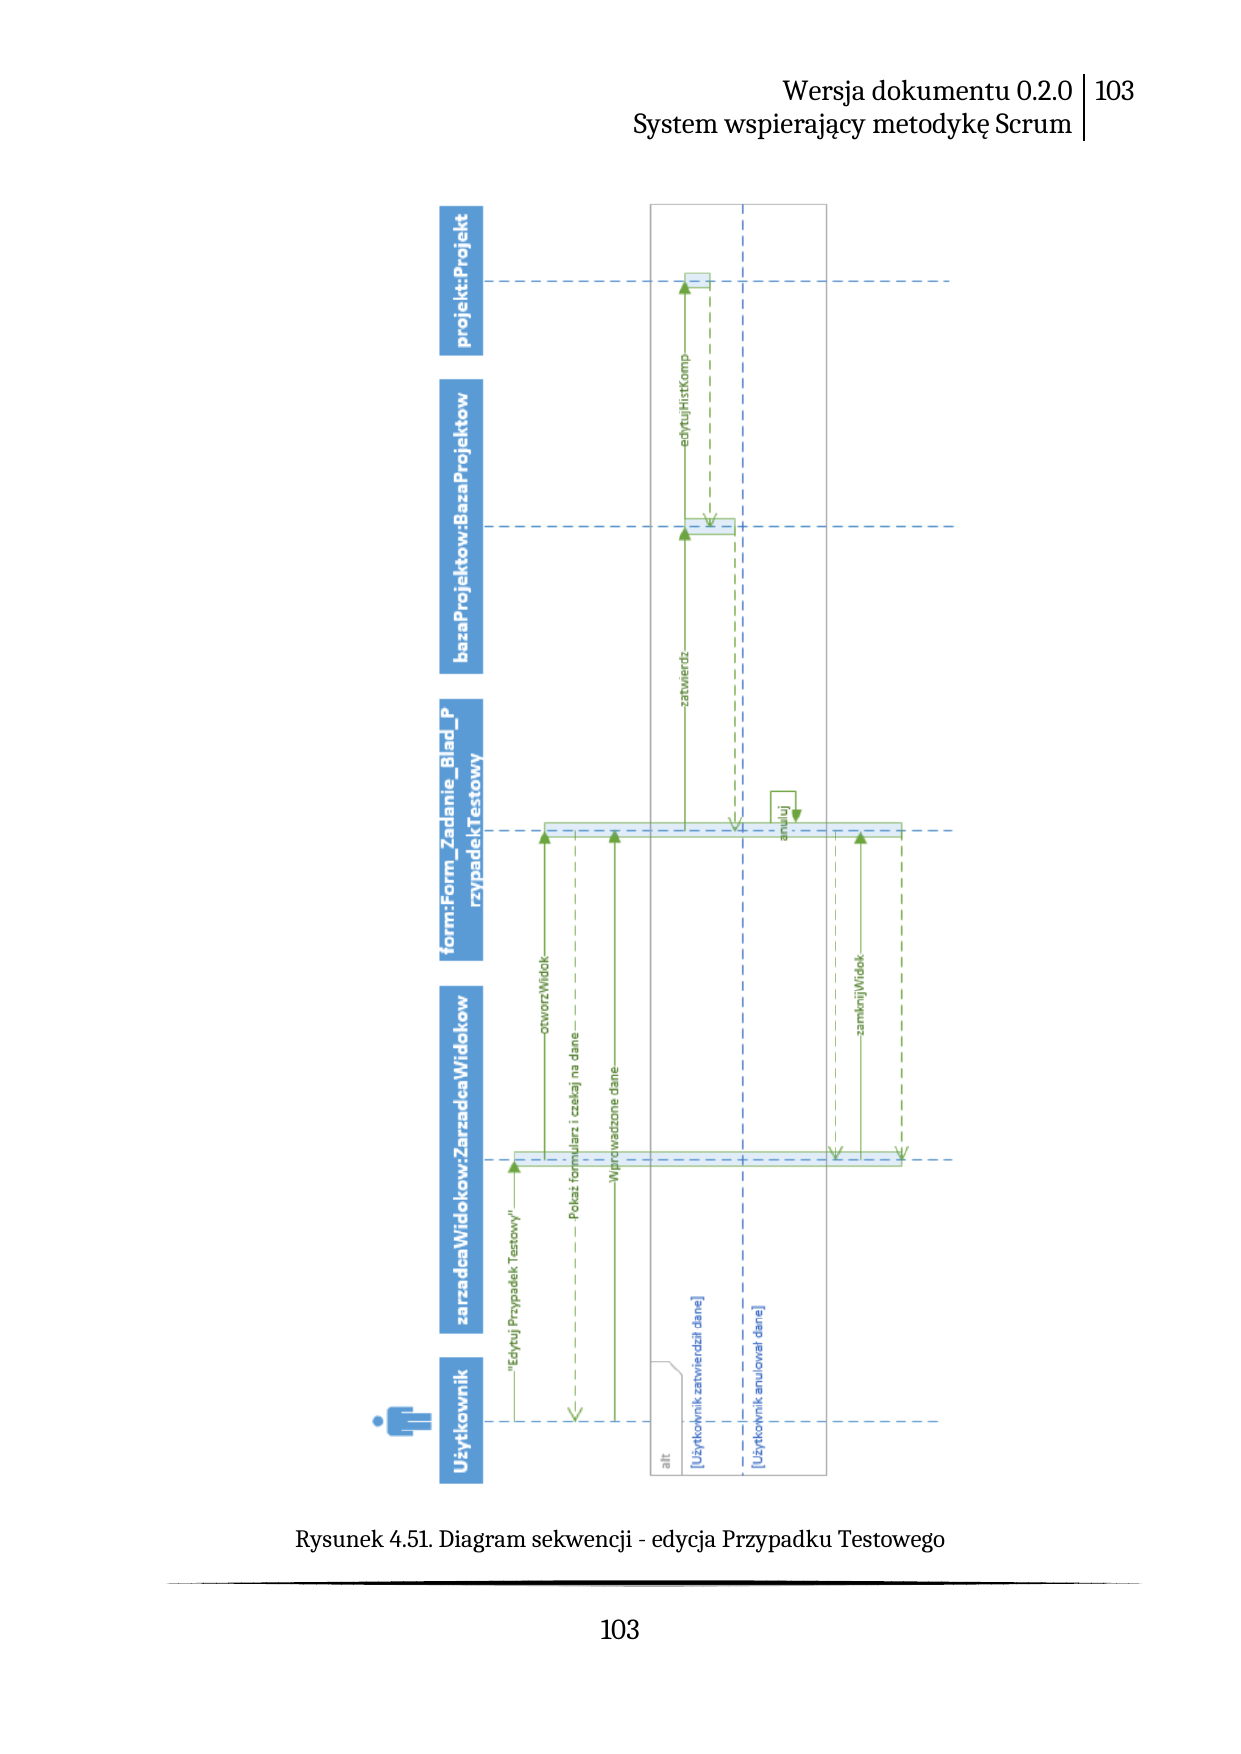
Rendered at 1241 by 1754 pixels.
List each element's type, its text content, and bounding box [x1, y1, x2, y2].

text Rysunek 4.51. Diagram sekwencji - edycja Przypadku Testowego [148, 1525, 1093, 1554]
picture [359, 181, 966, 1500]
picture [166, 1579, 1142, 1587]
